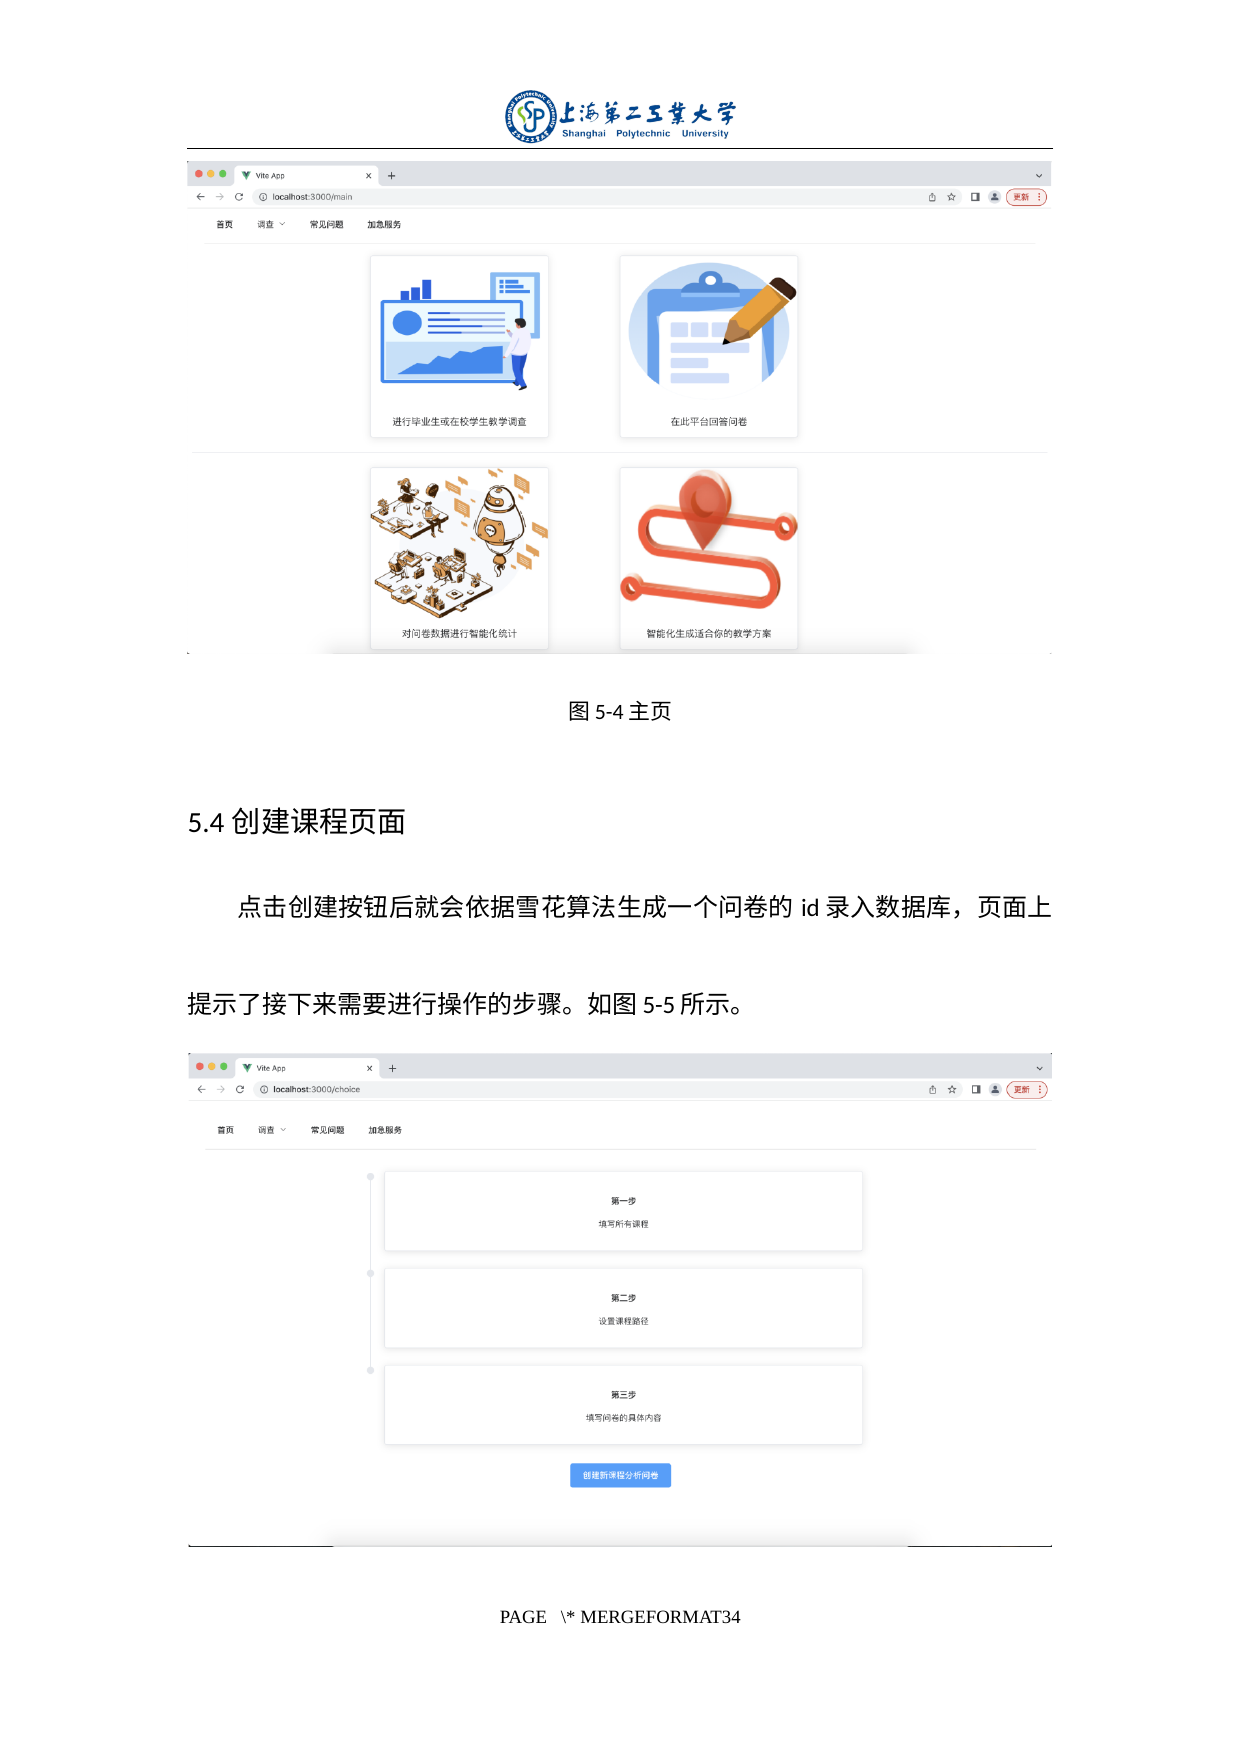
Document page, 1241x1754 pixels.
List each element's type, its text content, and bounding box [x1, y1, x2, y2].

picture [188, 1053, 1052, 1547]
picture [187, 161, 1052, 654]
text 点击创建按钮后就会依据雪花算法生成一个问卷的id录入数据库，页面上提示了接下来需要进行操作的步骤。如图5-5所示。 [187, 874, 1053, 1036]
text 5.4 创建课程页面 [187, 788, 1053, 853]
picture [503, 88, 737, 146]
text 图5-4 主页 [187, 696, 1053, 726]
